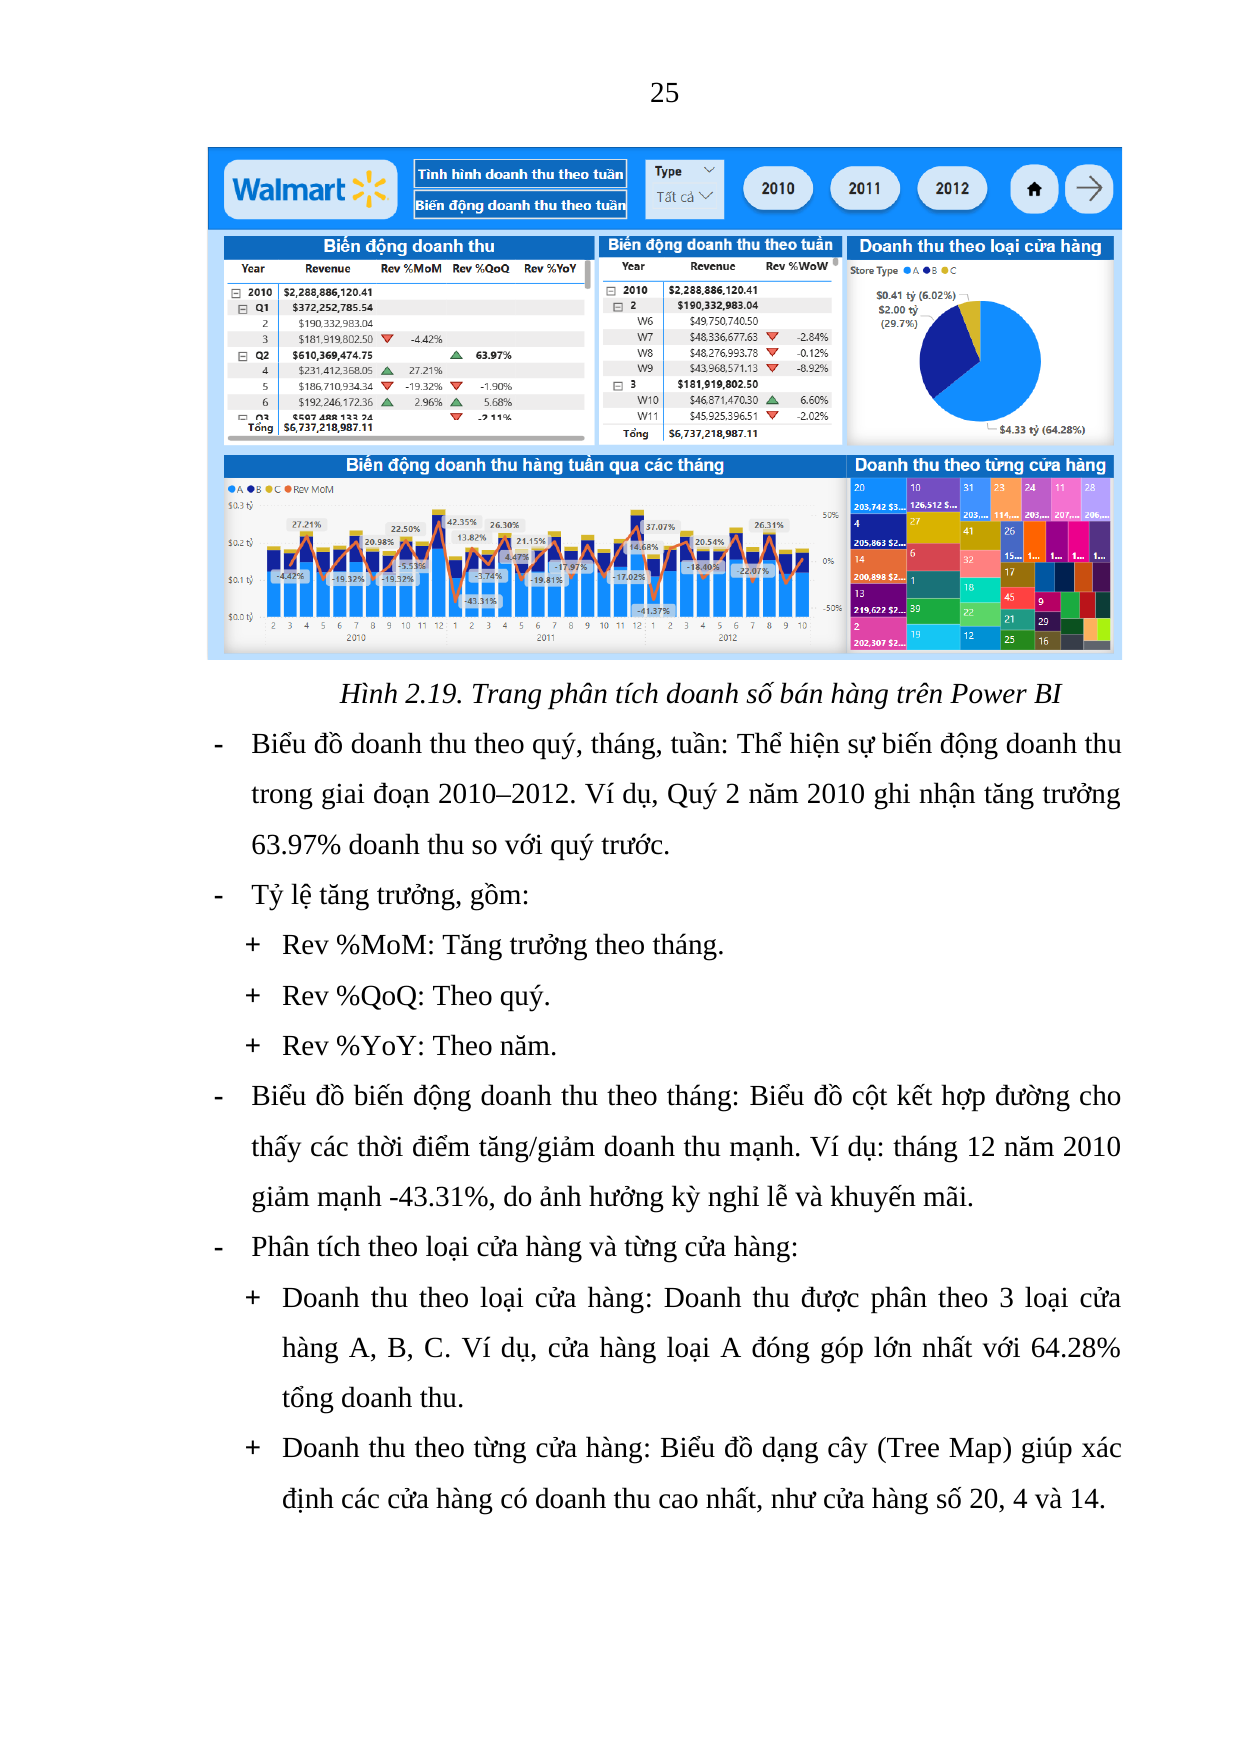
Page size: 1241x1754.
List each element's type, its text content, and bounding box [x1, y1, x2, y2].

list Phân tích theo loại cửa hàng và từng cửa hàng: [214, 1229, 1122, 1263]
list Tỷ lệ tăng trưởng, gồm: [214, 877, 1122, 911]
list Rev %YoY: Theo năm. [244, 1028, 1122, 1062]
text Hình 2.19. Trang phân tích doanh số bán hàng trên Power BI [207, 676, 1122, 709]
picture [206, 147, 1123, 660]
list Biểu đồ biến động doanh thu theo tháng: Biểu đồ cột kết hợp đường cho thấy các thời điểm tăng/giảm doanh thu mạnh. Ví dụ: tháng 12 năm 2010 giảm mạnh -43.31%, do ảnh hưởng kỳ nghỉ lễ và khuyến mãi. [214, 1078, 1122, 1213]
list Doanh thu theo loại cửa hàng: Doanh thu được phân theo 3 loại cửa hàng A, B, C. Ví dụ, cửa hàng loại A đóng góp lớn nhất với 64.28% tổng doanh thu. [244, 1280, 1122, 1414]
list Doanh thu theo từng cửa hàng: Biểu đồ dạng cây (Tree Map) giúp xác định các cửa hàng có doanh thu cao nhất, như cửa hàng số 20, 4 và 14. [244, 1431, 1122, 1514]
list Rev %QoQ: Theo quý. [244, 978, 1122, 1011]
list Rev %MoM: Tăng trưởng theo tháng. [244, 927, 1122, 961]
list Biểu đồ doanh thu theo quý, tháng, tuần: Thể hiện sự biến động doanh thu trong giai đoạn 2010–2012. Ví dụ, Quý 2 năm 2010 ghi nhận tăng trưởng 63.97% doanh thu so với quý trước. [214, 726, 1122, 860]
